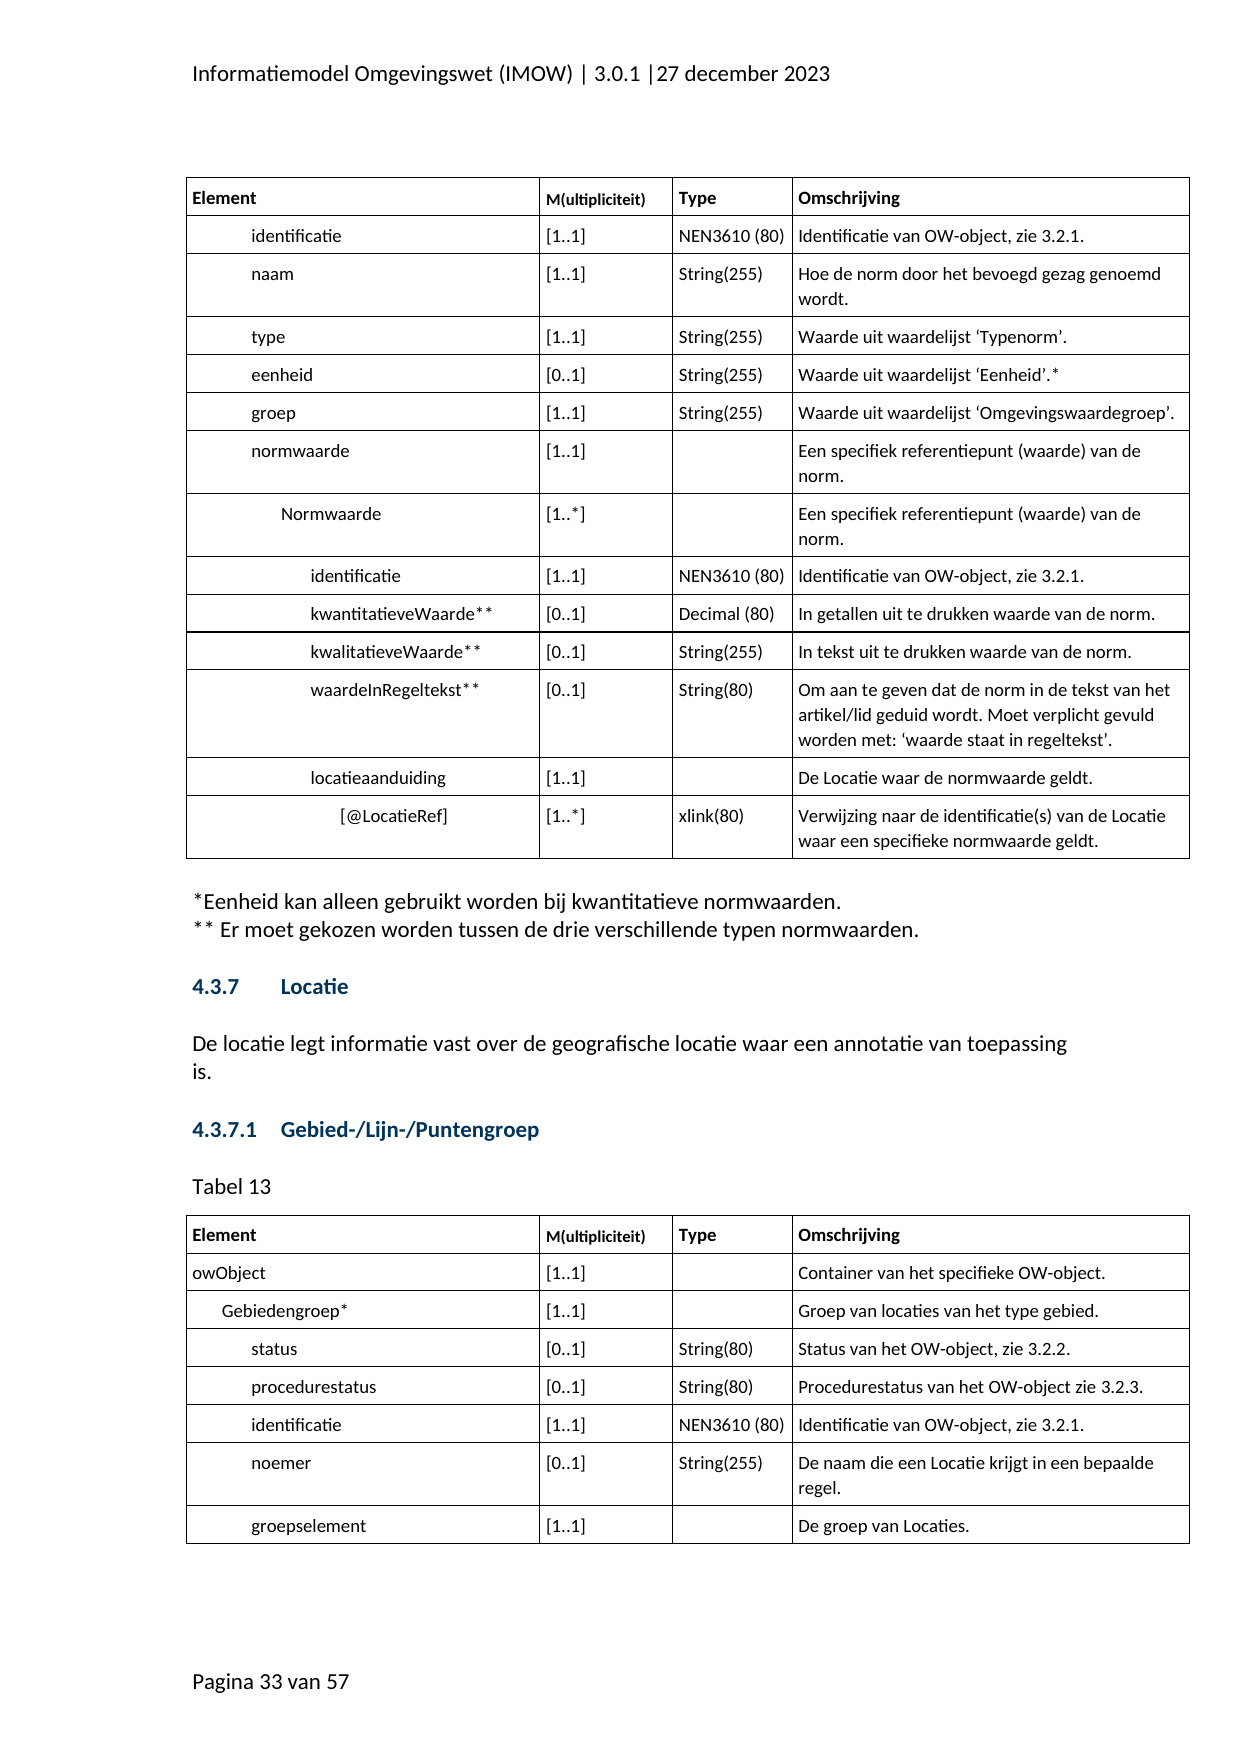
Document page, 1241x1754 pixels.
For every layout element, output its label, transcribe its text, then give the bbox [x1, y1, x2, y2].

table_cell [0..1] [540, 670, 672, 757]
table_cell xlink(80) [673, 796, 792, 858]
table_cell Procedurestatus van het OW-object zie 3.2.3. [793, 1367, 1189, 1404]
table_cell [1..1] [540, 216, 672, 253]
table_cell [1..*] [540, 796, 672, 858]
subtitle Locatie [192, 972, 1092, 1000]
table_cell [1..1] [540, 1254, 672, 1290]
table_cell Groep van locaties van het type gebied. [793, 1291, 1189, 1328]
table_cell Identificatie van OW-object, zie 3.2.1. [793, 216, 1189, 253]
table_header Element [187, 1216, 539, 1252]
table_cell Verwijzing naar de identificatie(s) van de Locatie waar een specifieke normwaarde geldt. [793, 796, 1189, 858]
table_cell [1..1] [540, 254, 672, 316]
table_cell locatieaanduiding [187, 758, 539, 795]
table_cell [1..1] [540, 557, 672, 593]
table_cell identificatie [187, 557, 539, 593]
table_cell [0..1] [540, 355, 672, 392]
table_cell [673, 1506, 792, 1543]
table_cell identificatie [187, 1405, 539, 1442]
table_cell NEN3610 (80) [673, 557, 792, 593]
table_cell status [187, 1329, 539, 1366]
table_cell identificatie [187, 216, 539, 253]
table_cell Identificatie van OW-object, zie 3.2.1. [793, 557, 1189, 593]
table_cell Waarde uit waardelijst ‘Eenheid’.* [793, 355, 1189, 392]
table_cell Hoe de norm door het bevoegd gezag genoemd wordt. [793, 254, 1189, 316]
table_cell Status van het OW-object, zie 3.2.2. [793, 1329, 1189, 1366]
text *Eenheid kan alleen gebruikt worden bij kwantitatieve normwaarden. [192, 887, 1092, 915]
table_cell String(255) [673, 317, 792, 354]
table_cell [673, 494, 792, 556]
table_cell NEN3610 (80) [673, 216, 792, 253]
subtitle Gebied-/Lijn-/Puntengroep [192, 1115, 1092, 1143]
table_header Omschrijving [793, 178, 1189, 215]
table_cell String(255) [673, 355, 792, 392]
table_cell Identificatie van OW-object, zie 3.2.1. [793, 1405, 1189, 1442]
table_cell Om aan te geven dat de norm in de tekst van het artikel/lid geduid wordt. Moet verplicht gevuld worden met: ‘waarde staat in regeltekst’. [793, 670, 1189, 757]
table_cell [1..1] [540, 1405, 672, 1442]
table_cell In tekst uit te drukken waarde van de norm. [793, 633, 1189, 669]
table_cell [@LocatieRef] [187, 796, 539, 858]
table_cell noemer [187, 1443, 539, 1505]
table_cell [673, 758, 792, 795]
table_cell NEN3610 (80) [673, 1405, 792, 1442]
table_cell [1..1] [540, 1291, 672, 1328]
table_cell [673, 431, 792, 493]
table_cell naam [187, 254, 539, 316]
text ** Er moet gekozen worden tussen de drie verschillende typen normwaarden. [192, 915, 1092, 943]
table_cell normwaarde [187, 431, 539, 493]
table_header Type [673, 178, 792, 215]
table_cell [673, 1291, 792, 1328]
table_cell [0..1] [540, 595, 672, 631]
table_cell [0..1] [540, 1367, 672, 1404]
table_cell In getallen uit te drukken waarde van de norm. [793, 595, 1189, 631]
table_cell Een specifiek referentiepunt (waarde) van de norm. [793, 431, 1189, 493]
table_cell type [187, 317, 539, 354]
table_cell String(80) [673, 670, 792, 757]
table_cell [0..1] [540, 1443, 672, 1505]
table_cell [1..*] [540, 494, 672, 556]
table_cell De groep van Locaties. [793, 1506, 1189, 1543]
table_cell eenheid [187, 355, 539, 392]
table_cell [1..1] [540, 393, 672, 430]
table_cell Waarde uit waardelijst ‘Typenorm’. [793, 317, 1189, 354]
table_cell groepselement [187, 1506, 539, 1543]
table_cell Normwaarde [187, 494, 539, 556]
table_cell kwantitatieveWaarde** [187, 595, 539, 631]
table_cell [0..1] [540, 1329, 672, 1366]
table_header M(ultipliciteit) [540, 1216, 672, 1252]
table_cell String(80) [673, 1329, 792, 1366]
table_cell De naam die een Locatie krijgt in een bepaalde regel. [793, 1443, 1189, 1505]
table_header Type [673, 1216, 792, 1252]
table_cell Waarde uit waardelijst ‘Omgevingswaardegroep’. [793, 393, 1189, 430]
table_header Element [187, 178, 539, 215]
table_cell [0..1] [540, 633, 672, 669]
table_cell waardeInRegeltekst** [187, 670, 539, 757]
table_cell String(255) [673, 633, 792, 669]
table_cell kwalitatieveWaarde** [187, 633, 539, 669]
table_cell String(255) [673, 393, 792, 430]
table_cell De Locatie waar de normwaarde geldt. [793, 758, 1189, 795]
table_header M(ultipliciteit) [540, 178, 672, 215]
table_cell groep [187, 393, 539, 430]
table_cell procedurestatus [187, 1367, 539, 1404]
table_cell Container van het specifieke OW-object. [793, 1254, 1189, 1290]
table_cell [673, 1254, 792, 1290]
table_cell [1..1] [540, 758, 672, 795]
table_cell Decimal (80) [673, 595, 792, 631]
text De locatie legt informatie vast over de geografische locatie waar een annotatie van toepassing is. [192, 1029, 1092, 1086]
table_cell String(80) [673, 1367, 792, 1404]
table_cell Een specifiek referentiepunt (waarde) van de norm. [793, 494, 1189, 556]
table_cell [1..1] [540, 1506, 672, 1543]
table_cell String(255) [673, 254, 792, 316]
table_cell String(255) [673, 1443, 792, 1505]
table_cell [1..1] [540, 431, 672, 493]
table_header Omschrijving [793, 1216, 1189, 1252]
table_cell [1..1] [540, 317, 672, 354]
table_cell owObject [187, 1254, 539, 1290]
table_cell Gebiedengroep* [187, 1291, 539, 1328]
